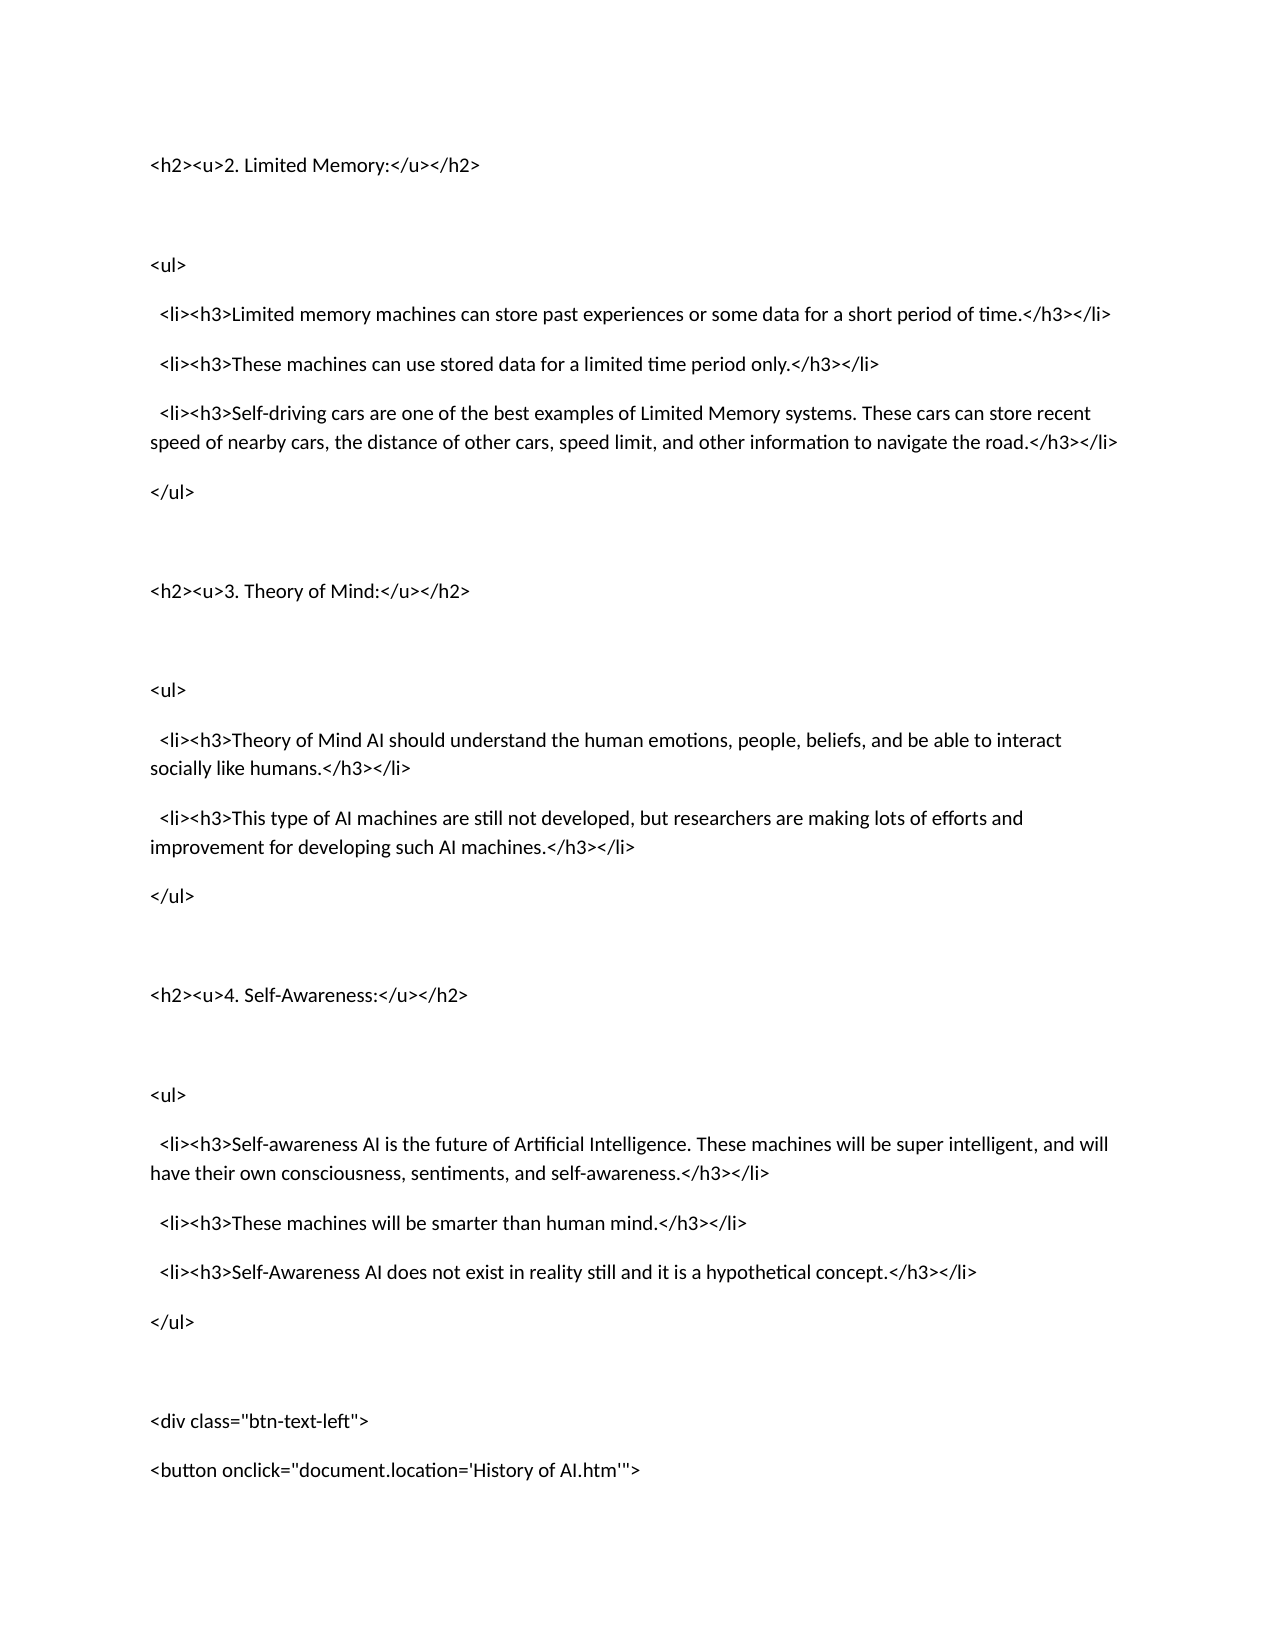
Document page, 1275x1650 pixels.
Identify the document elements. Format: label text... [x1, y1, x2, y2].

text <h2><u>2. Limited Memory:</u></h2> [150, 150, 1125, 179]
text <li><h3>Theory of Mind AI should understand the human emotions, people, beliefs, and be able to interact socially like humans.</h3></li> [150, 724, 1125, 782]
text </ul> [150, 476, 1125, 505]
text <div class="btn-text-left"> [150, 1405, 1125, 1434]
text <h2><u>3. Theory of Mind:</u></h2> [150, 575, 1125, 604]
text <ul> [150, 249, 1125, 278]
text <ul> [150, 674, 1125, 703]
text </ul> [150, 1306, 1125, 1335]
text </ul> [150, 881, 1125, 909]
text <li><h3>Limited memory machines can store past experiences or some data for a short period of time.</h3></li> [150, 299, 1125, 327]
text <ul> [150, 1079, 1125, 1108]
text <li><h3>Self-awareness AI is the future of Artificial Intelligence. These machines will be super intelligent, and will have their own consciousness, sentiments, and self-awareness.</h3></li> [150, 1129, 1125, 1186]
text <li><h3>These machines can use stored data for a limited time period only.</h3></li> [150, 348, 1125, 377]
text <li><h3>Self-driving cars are one of the best examples of Limited Memory systems. These cars can store recent speed of nearby cars, the distance of other cars, speed limit, and other information to navigate the road.</h3></li> [150, 398, 1125, 455]
text <button onclick="document.location='History of AI.htm'"> [150, 1455, 1125, 1484]
text <li><h3>Self-Awareness AI does not exist in reality still and it is a hypothetical concept.</h3></li> [150, 1257, 1125, 1285]
text <li><h3>This type of AI machines are still not developed, but researchers are making lots of efforts and improvement for developing such AI machines.</h3></li> [150, 802, 1125, 860]
text <h2><u>4. Self-Awareness:</u></h2> [150, 980, 1125, 1009]
text <li><h3>These machines will be smarter than human mind.</h3></li> [150, 1207, 1125, 1236]
